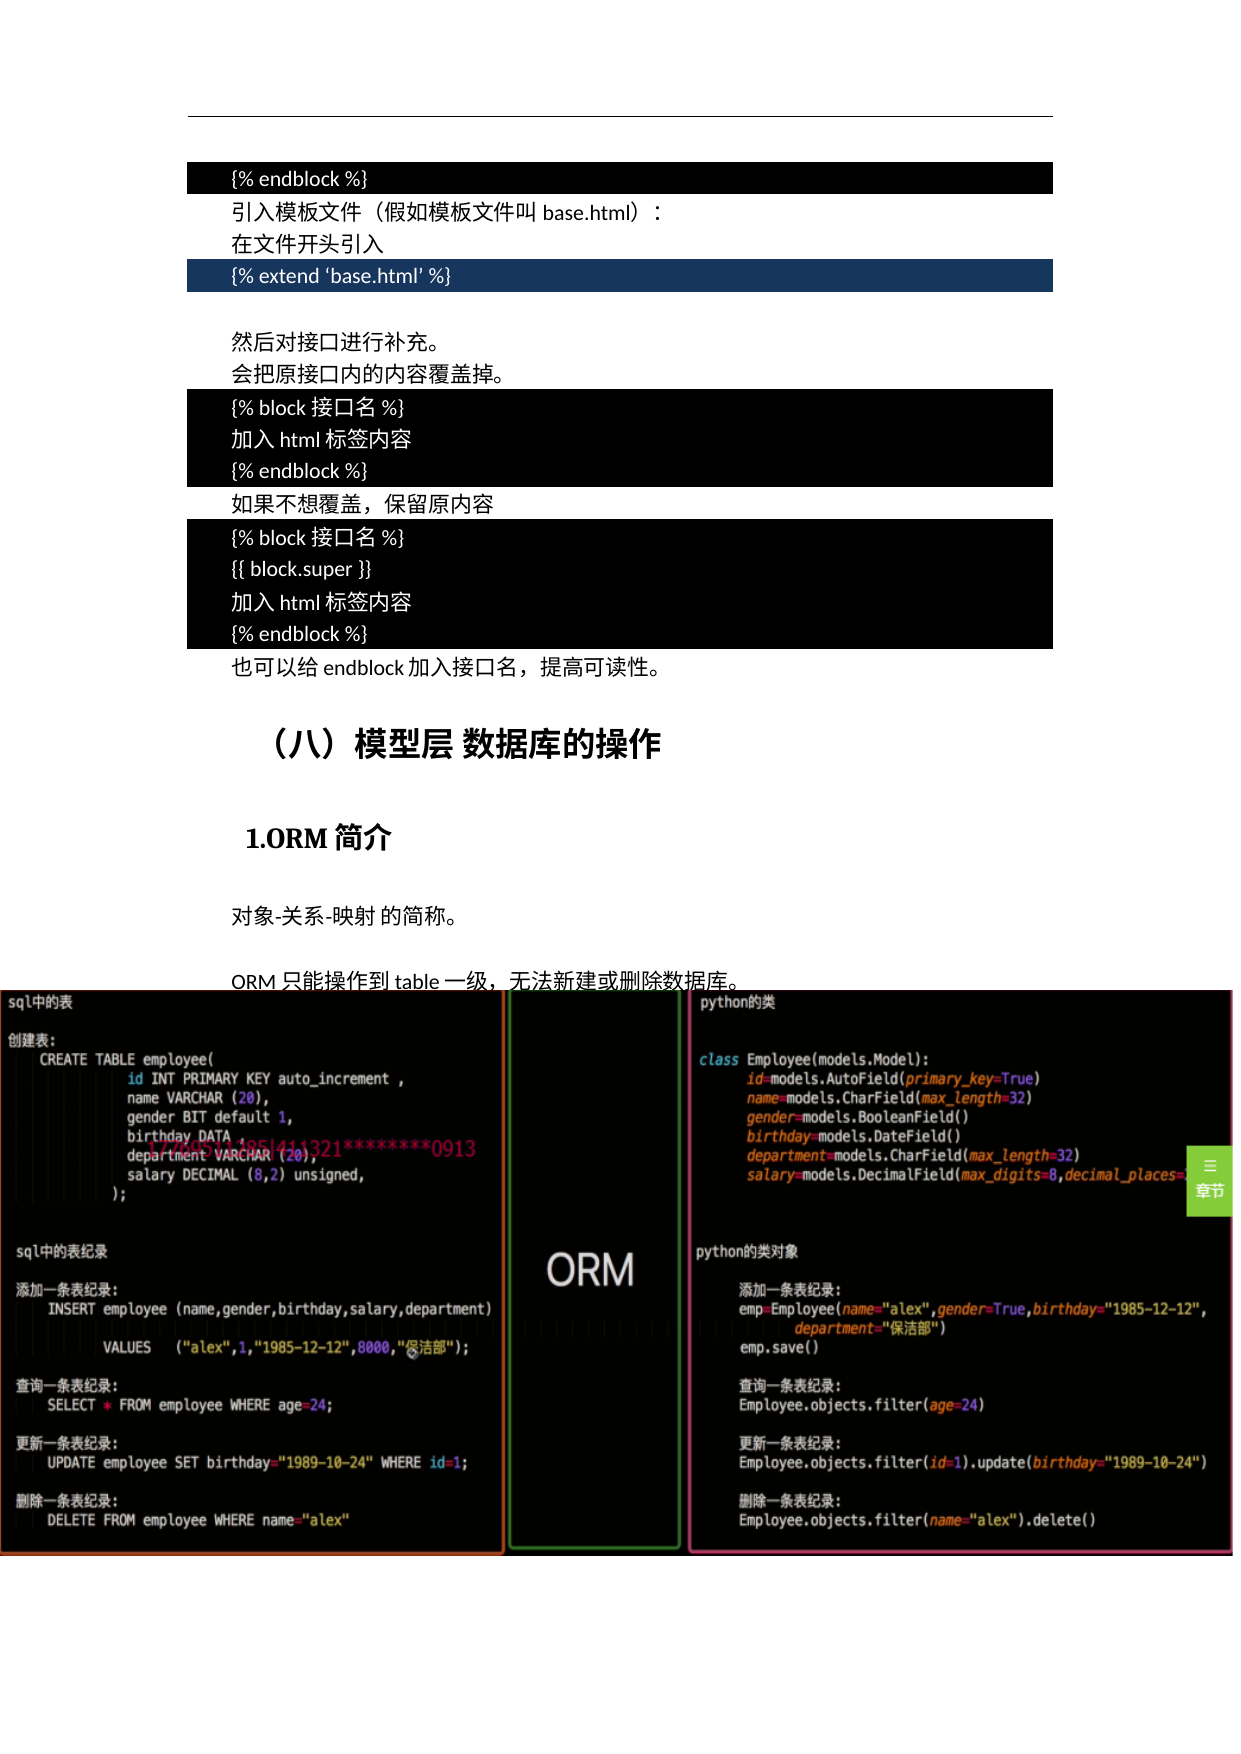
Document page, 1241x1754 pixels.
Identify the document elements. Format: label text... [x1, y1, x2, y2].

text {% block 接口名 %} [187, 389, 1053, 422]
text 然后对接口进行补充。 [187, 324, 1053, 357]
text 加入html标签内容 [187, 584, 1053, 617]
text 引入模板文件（假如模板文件叫 base.html）： [187, 194, 1053, 227]
subtitle （八）模型层 数据库的操作 [187, 709, 1053, 774]
text 如果不想覆盖，保留原内容 [187, 487, 1053, 519]
subtitle 1.ORM简介 [187, 803, 1053, 868]
text {% endblock %} [187, 617, 1053, 649]
text {% extend ‘base.html’ %} [187, 259, 1053, 292]
text {% block 接口名 %} [187, 519, 1053, 552]
text 会把原接口内的内容覆盖掉。 [187, 357, 1053, 389]
text {% endblock %} [187, 454, 1053, 487]
text 在文件开头引入 [187, 227, 1053, 259]
text 也可以给endblock加入接口名，提高可读性。 [187, 649, 1053, 682]
text 加入html标签内容 [187, 422, 1053, 454]
text {% endblock %} [187, 162, 1053, 194]
text 对象-关系-映射 的简称。 [187, 898, 1053, 931]
text {{ block.super }} [187, 552, 1053, 584]
picture [0, 990, 1233, 1556]
text ORM只能操作到table一级，无法新建或删除数据库。 [187, 963, 1053, 990]
